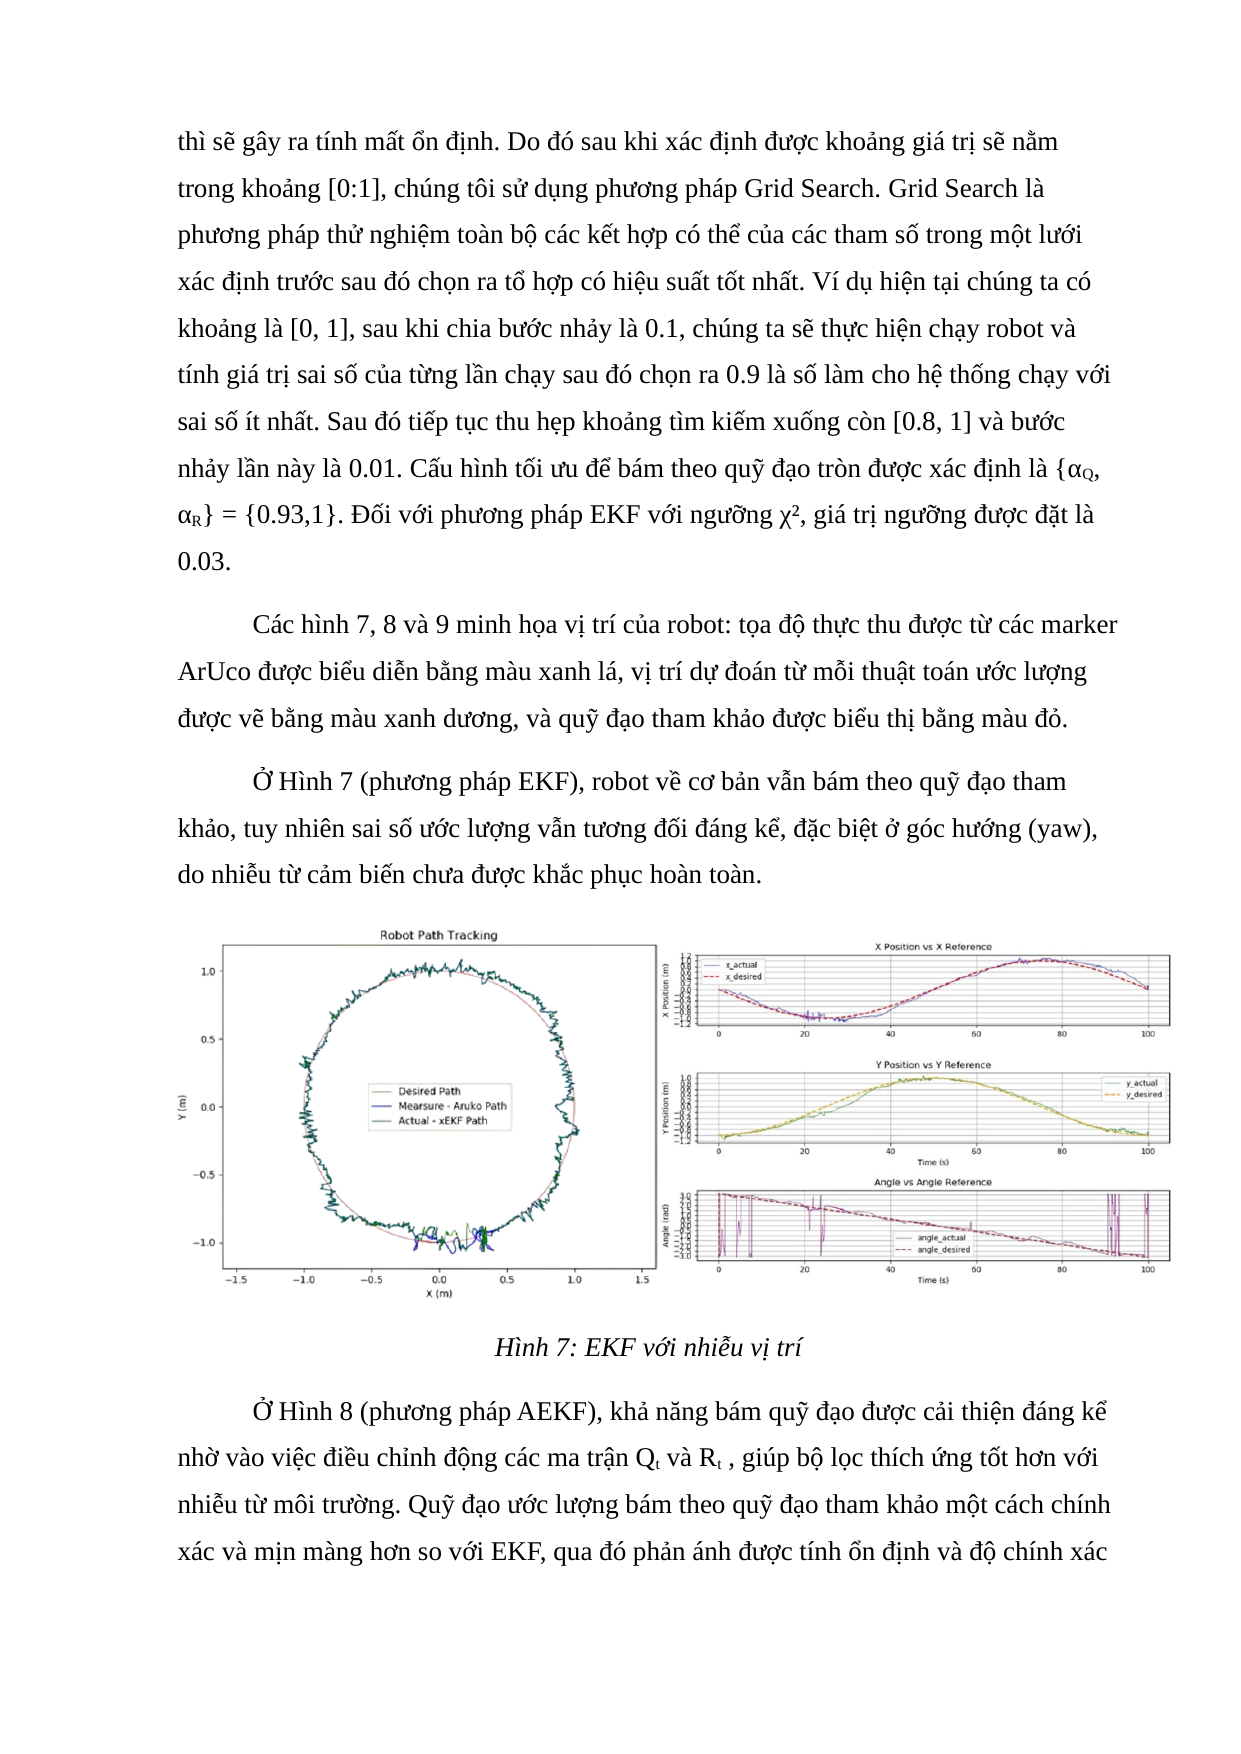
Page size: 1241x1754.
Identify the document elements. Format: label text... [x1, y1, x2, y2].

text Hình 7: EKF với nhiễu vị trí [177, 1332, 1122, 1363]
picture [177, 921, 1173, 1300]
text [177, 125, 1122, 576]
text Các hình 7, 8 và 9 minh họa vị trí của robot: tọa độ thực thu được từ các marker ArUco được biểu diễn bằng màu xanh lá, vị trí dự đoán từ mỗi thuật toán ước lượng được vẽ bằng màu xanh dương, và quỹ đạo tham khảo được biểu thị bằng màu đỏ. [177, 608, 1122, 733]
text Ở Hình 7 (phương pháp EKF), robot về cơ bản vẫn bám theo quỹ đạo tham khảo, tuy nhiên sai số ước lượng vẫn tương đối đáng kể, đặc biệt ở góc hướng (yaw), do nhiễu từ cảm biến chưa được khắc phục hoàn toàn. [177, 765, 1122, 889]
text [177, 1395, 1122, 1566]
